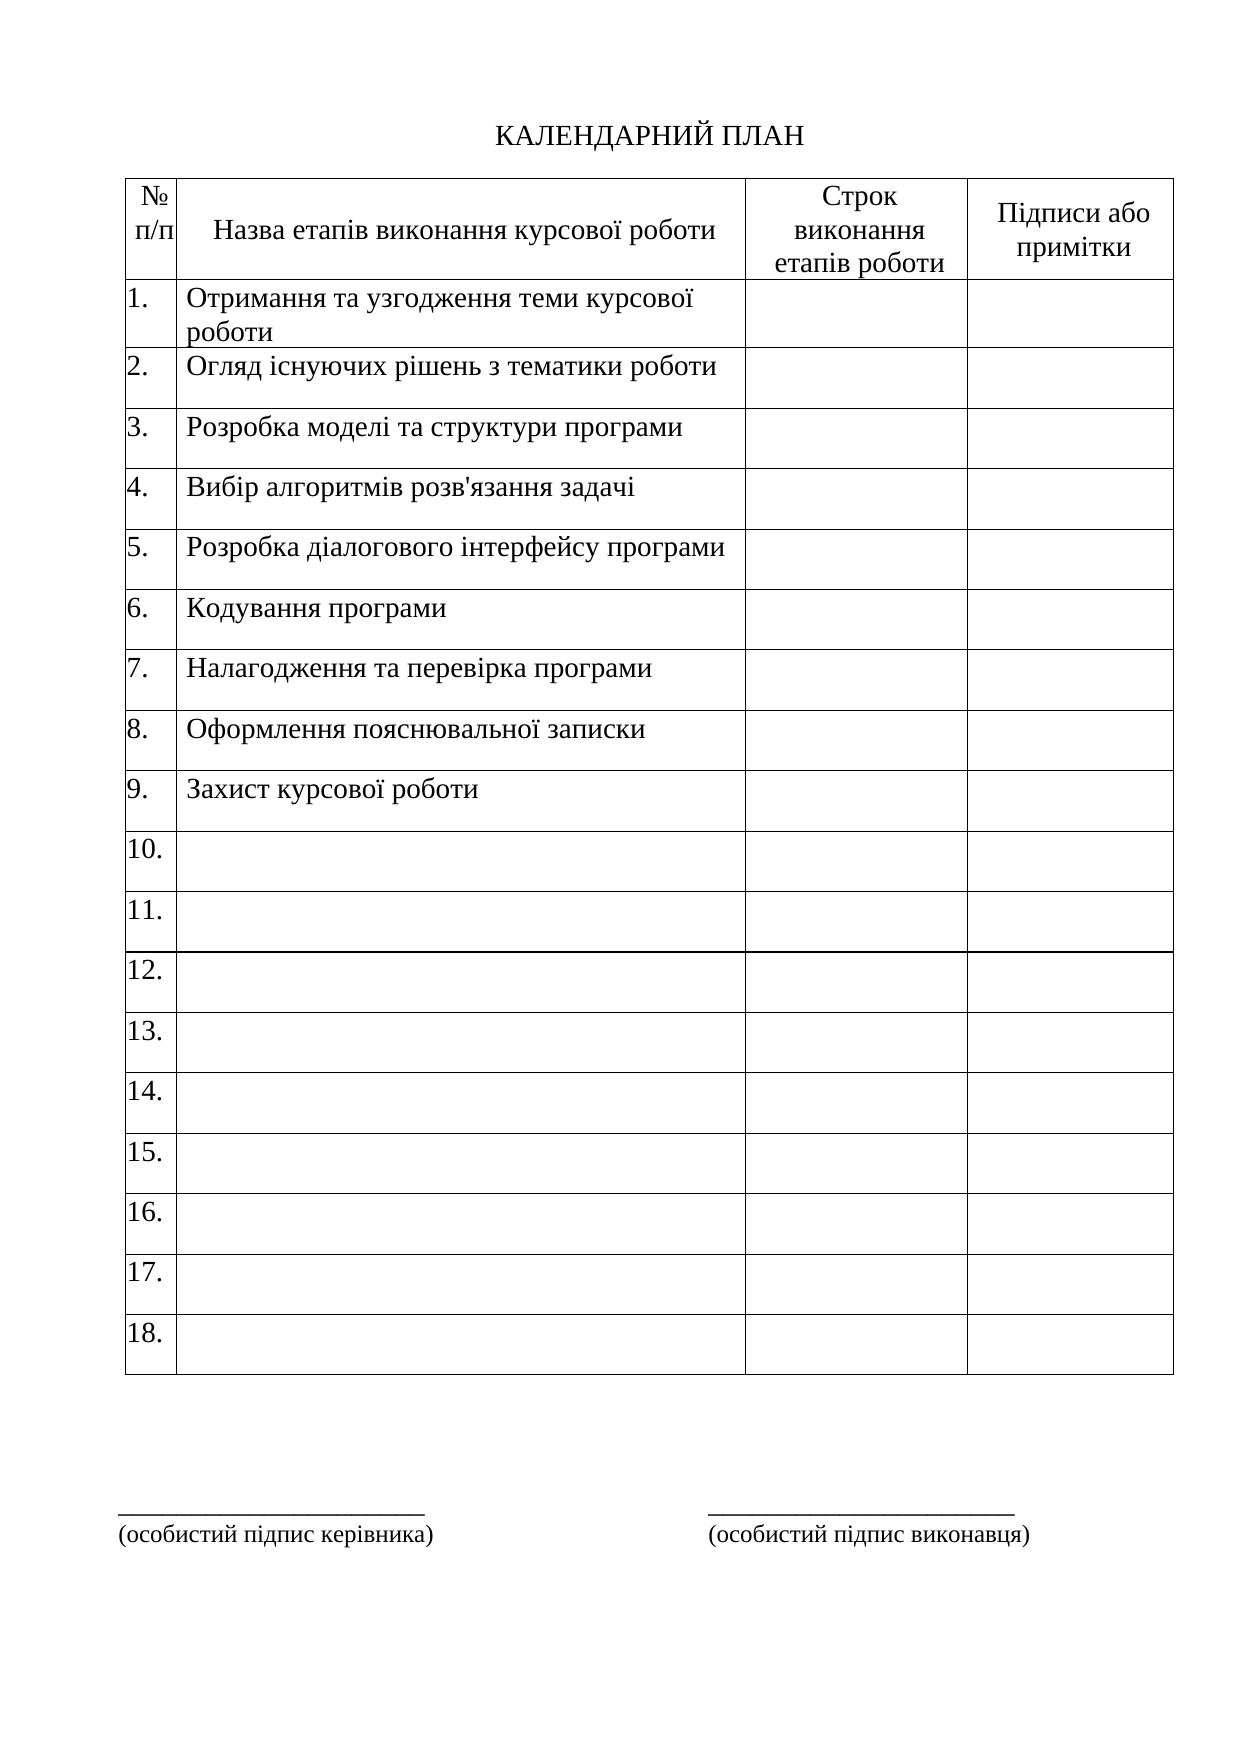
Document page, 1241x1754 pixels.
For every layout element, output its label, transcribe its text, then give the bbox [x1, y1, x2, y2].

table_cell [968, 650, 1173, 710]
table_cell 4. [126, 469, 176, 528]
table_cell [746, 650, 967, 710]
table_cell [968, 711, 1173, 770]
table_cell [746, 1073, 967, 1133]
table_cell 2. [126, 348, 176, 408]
table_cell [746, 1255, 967, 1314]
table_cell [746, 892, 967, 951]
table_cell 18. [126, 1315, 176, 1374]
table_cell Отримання та узгодження теми курсової роботи [177, 280, 745, 347]
table_cell [968, 469, 1173, 528]
table_cell [968, 1013, 1173, 1072]
table_cell [968, 590, 1173, 649]
table_cell [968, 530, 1173, 589]
table_cell [177, 953, 745, 1012]
table_cell [177, 1073, 745, 1133]
table_cell [968, 1134, 1173, 1193]
table_cell 7. [126, 650, 176, 710]
table_cell [177, 1194, 745, 1253]
table_cell [746, 1013, 967, 1072]
table_cell [968, 1255, 1173, 1314]
table_cell [968, 280, 1173, 347]
table_cell 17. [126, 1255, 176, 1314]
table_cell [746, 1134, 967, 1193]
table_cell [746, 1315, 967, 1374]
table_cell Кодування програми [177, 590, 745, 649]
table_cell [968, 892, 1173, 951]
table_cell [177, 832, 745, 891]
table_cell [746, 469, 967, 528]
table_cell [746, 530, 967, 589]
table_cell 11. [126, 892, 176, 951]
table_cell [968, 348, 1173, 408]
table_cell 13. [126, 1013, 176, 1072]
table_cell Огляд існуючих рішень з тематики роботи [177, 348, 745, 408]
table_cell [177, 892, 745, 951]
table_cell [746, 711, 967, 770]
text КАЛЕНДАРНИЙ ПЛАН [118, 118, 1181, 152]
table_cell Вибір алгоритмів розв'язання задачі [177, 469, 745, 528]
table_cell 10. [126, 832, 176, 891]
table_cell Оформлення пояснювальної записки [177, 711, 745, 770]
table_cell 12. [126, 953, 176, 1012]
table_cell [968, 953, 1173, 1012]
table_header Назва етапів виконання курсової роботи [177, 179, 745, 279]
table_cell [746, 1194, 967, 1253]
table_cell 9. [126, 771, 176, 831]
table_cell [746, 348, 967, 408]
table_cell 14. [126, 1073, 176, 1133]
table_cell [746, 832, 967, 891]
table_cell [746, 590, 967, 649]
table_cell Налагодження та перевірка програми [177, 650, 745, 710]
table_cell [968, 832, 1173, 891]
table_cell [968, 1315, 1173, 1374]
table_cell [746, 409, 967, 468]
table_cell [968, 409, 1173, 468]
table_cell [746, 280, 967, 347]
table_cell [746, 771, 967, 831]
table_cell [177, 1315, 745, 1374]
table_cell 1. [126, 280, 176, 347]
table_cell [177, 1134, 745, 1193]
table_cell 8. [126, 711, 176, 770]
table_cell 3. [126, 409, 176, 468]
table_cell [177, 1255, 745, 1314]
table_header Підписи або примітки [968, 179, 1173, 279]
table_cell 6. [126, 590, 176, 649]
table_header Строк виконання етапів роботи [746, 179, 967, 279]
table_cell 5. [126, 530, 176, 589]
text (особистий підпис керівника) (особистий підпис виконавця) [118, 1519, 1181, 1547]
table_cell 16. [126, 1194, 176, 1253]
text _____________________ _____________________ [118, 1485, 1181, 1519]
table_cell [968, 771, 1173, 831]
table_cell [177, 1013, 745, 1072]
table_cell Захист курсової роботи [177, 771, 745, 831]
table_cell Розробка моделі та структури програми [177, 409, 745, 468]
table_cell [968, 1194, 1173, 1253]
table_cell 15. [126, 1134, 176, 1193]
table_cell Розробка діалогового інтерфейсу програми [177, 530, 745, 589]
table_cell [746, 953, 967, 1012]
table_cell [968, 1073, 1173, 1133]
table_header № п/п [126, 179, 176, 279]
